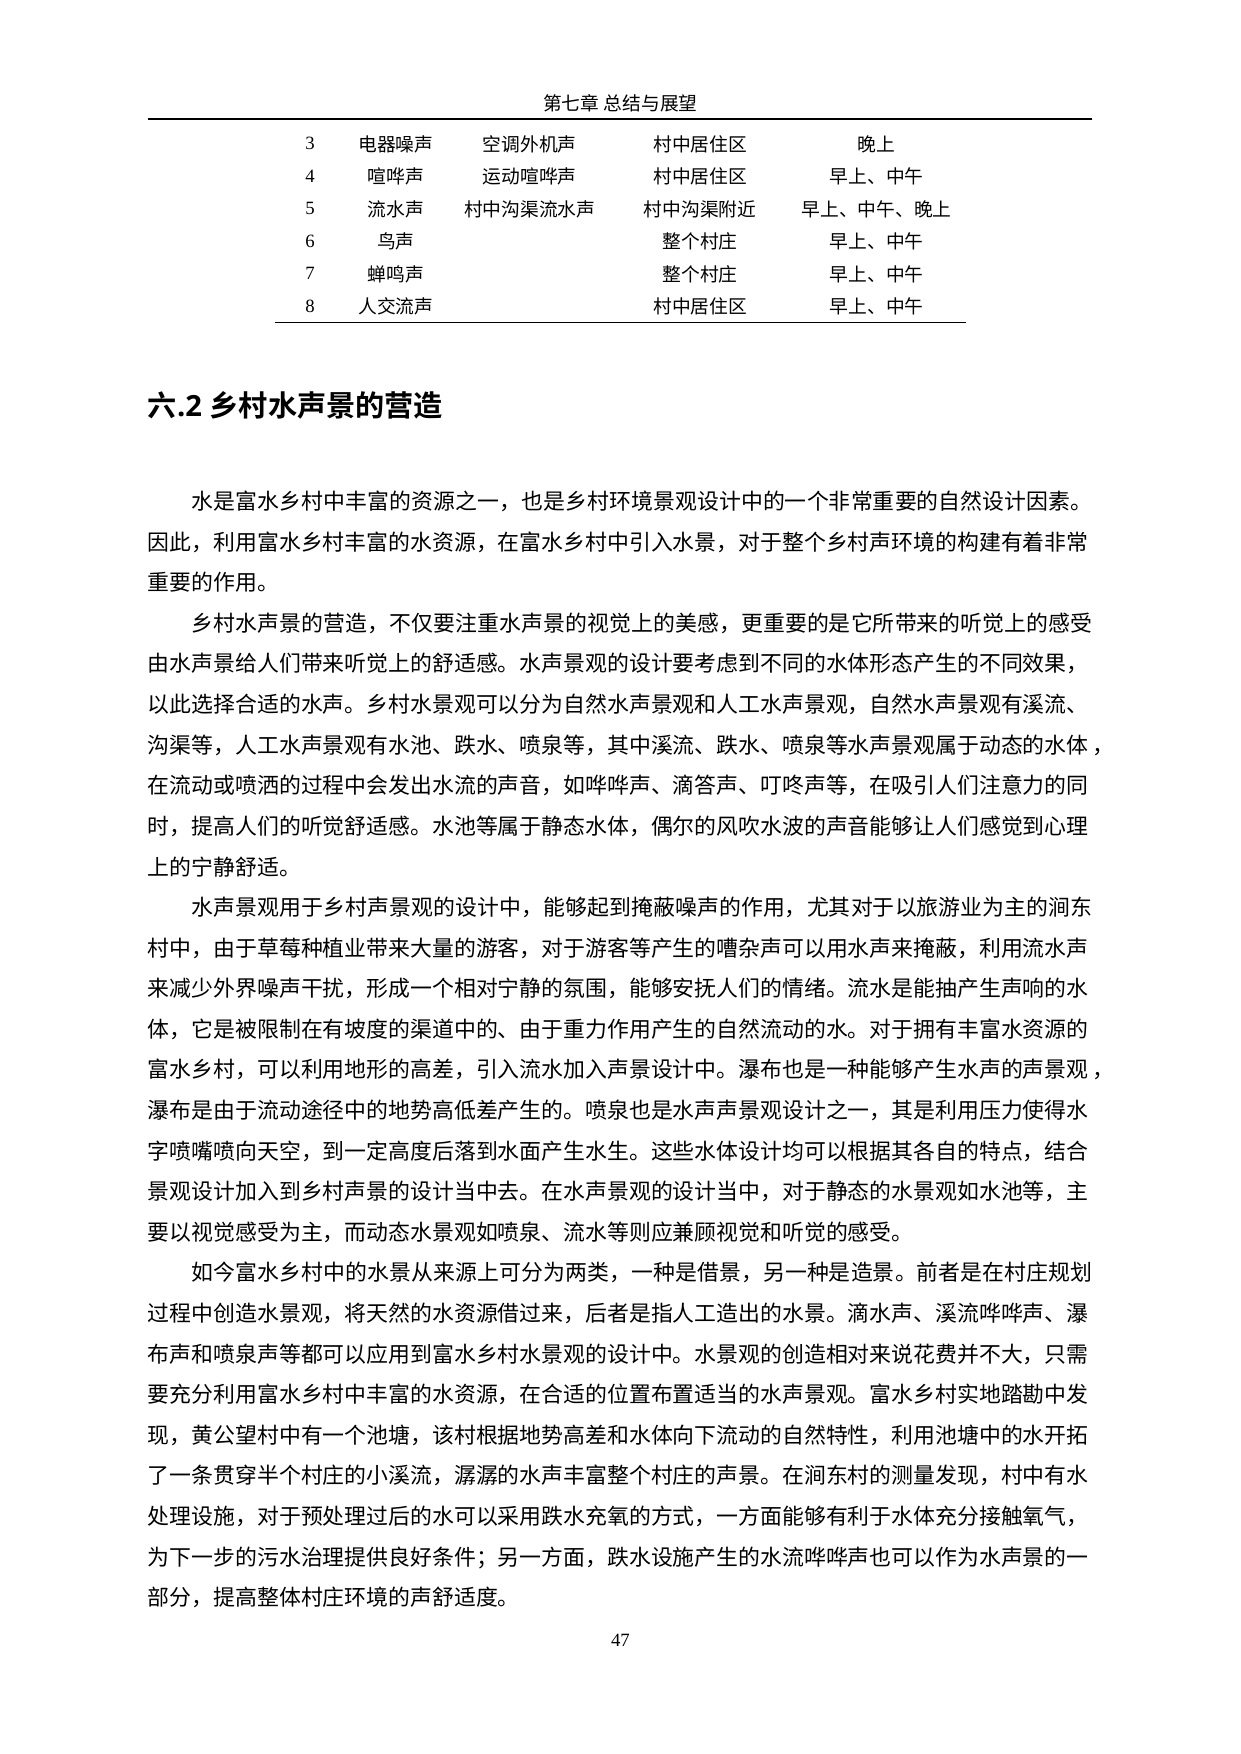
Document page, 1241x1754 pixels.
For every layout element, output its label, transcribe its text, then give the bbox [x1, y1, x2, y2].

text 乡村水声景的营造 [148, 372, 1092, 437]
text 水是富水乡村中丰富的资源之一，也是乡村环境景观设计中的一个非常重要的自然设计因素。因此，利用富水乡村丰富的水资源，在富水乡村中引入水景，对于整个乡村声环境的构建有着非常重要的作用。 [148, 484, 1092, 597]
text 水声景观用于乡村声景观的设计中，能够起到掩蔽噪声的作用，尤其对于以旅游业为主的涧东村中，由于草莓种植业带来大量的游客，对于游客等产生的嘈杂声可以用水声来掩蔽，利用流水声来减少外界噪声干扰，形成一个相对宁静的氛围，能够安抚人们的情绪。流水是能抽产生声响的水体，它是被限制在有坡度的渠道中的、由于重力作用产生的自然流动的水。对于拥有丰富水资源的富水乡村，可以利用地形的高差，引入流水加入声景设计中。瀑布也是一种能够产生水声的声景观，瀑布是由于流动途径中的地势高低差产生的。喷泉也是水声声景观设计之一，其是利用压力使得水字喷嘴喷向天空，到一定高度后落到水面产生水生。这些水体设计均可以根据其各自的特点，结合景观设计加入到乡村声景的设计当中去。在水声景观的设计当中，对于静态的水景观如水池等，主要以视觉感受为主，而动态水景观如喷泉、流水等则应兼顾视觉和听觉的感受。 [148, 889, 1092, 1247]
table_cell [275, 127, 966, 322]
text 如今富水乡村中的水景从来源上可分为两类，一种是借景，另一种是造景。前者是在村庄规划过程中创造水景观，将天然的水资源借过来，后者是指人工造出的水景。滴水声、溪流哗哗声、瀑布声和喷泉声等都可以应用到富水乡村水景观的设计中。水景观的创造相对来说花费并不大，只需要充分利用富水乡村中丰富的水资源，在合适的位置布置适当的水声景观。富水乡村实地踏勘中发现，黄公望村中有一个池塘，该村根据地势高差和水体向下流动的自然特性，利用池塘中的水开拓了一条贯穿半个村庄的小溪流，潺潺的水声丰富整个村庄的声景。在涧东村的测量发现，村中有水处理设施，对于预处理过后的水可以采用跌水充氧的方式，一方面能够有利于水体充分接触氧气，为下一步的污水治理提供良好条件；另一方面，跌水设施产生的水流哗哗声也可以作为水声景的一部分，提高整体村庄环境的声舒适度。 [148, 1255, 1092, 1612]
text 乡村水声景的营造，不仅要注重水声景的视觉上的美感，更重要的是它所带来的听觉上的感受，由水声景给人们带来听觉上的舒适感。水声景观的设计要考虑到不同的水体形态产生的不同效果，以此选择合适的水声。乡村水景观可以分为自然水声景观和人工水声景观，自然水声景观有溪流、沟渠等，人工水声景观有水池、跌水、喷泉等，其中溪流、跌水、喷泉等水声景观属于动态的水体，在流动或喷洒的过程中会发出水流的声音，如哗哗声、滴答声、叮咚声等，在吸引人们注意力的同时，提高人们的听觉舒适感。水池等属于静态水体，偶尔的风吹水波的声音能够让人们感觉到心理上的宁静舒适。 [148, 605, 1092, 882]
